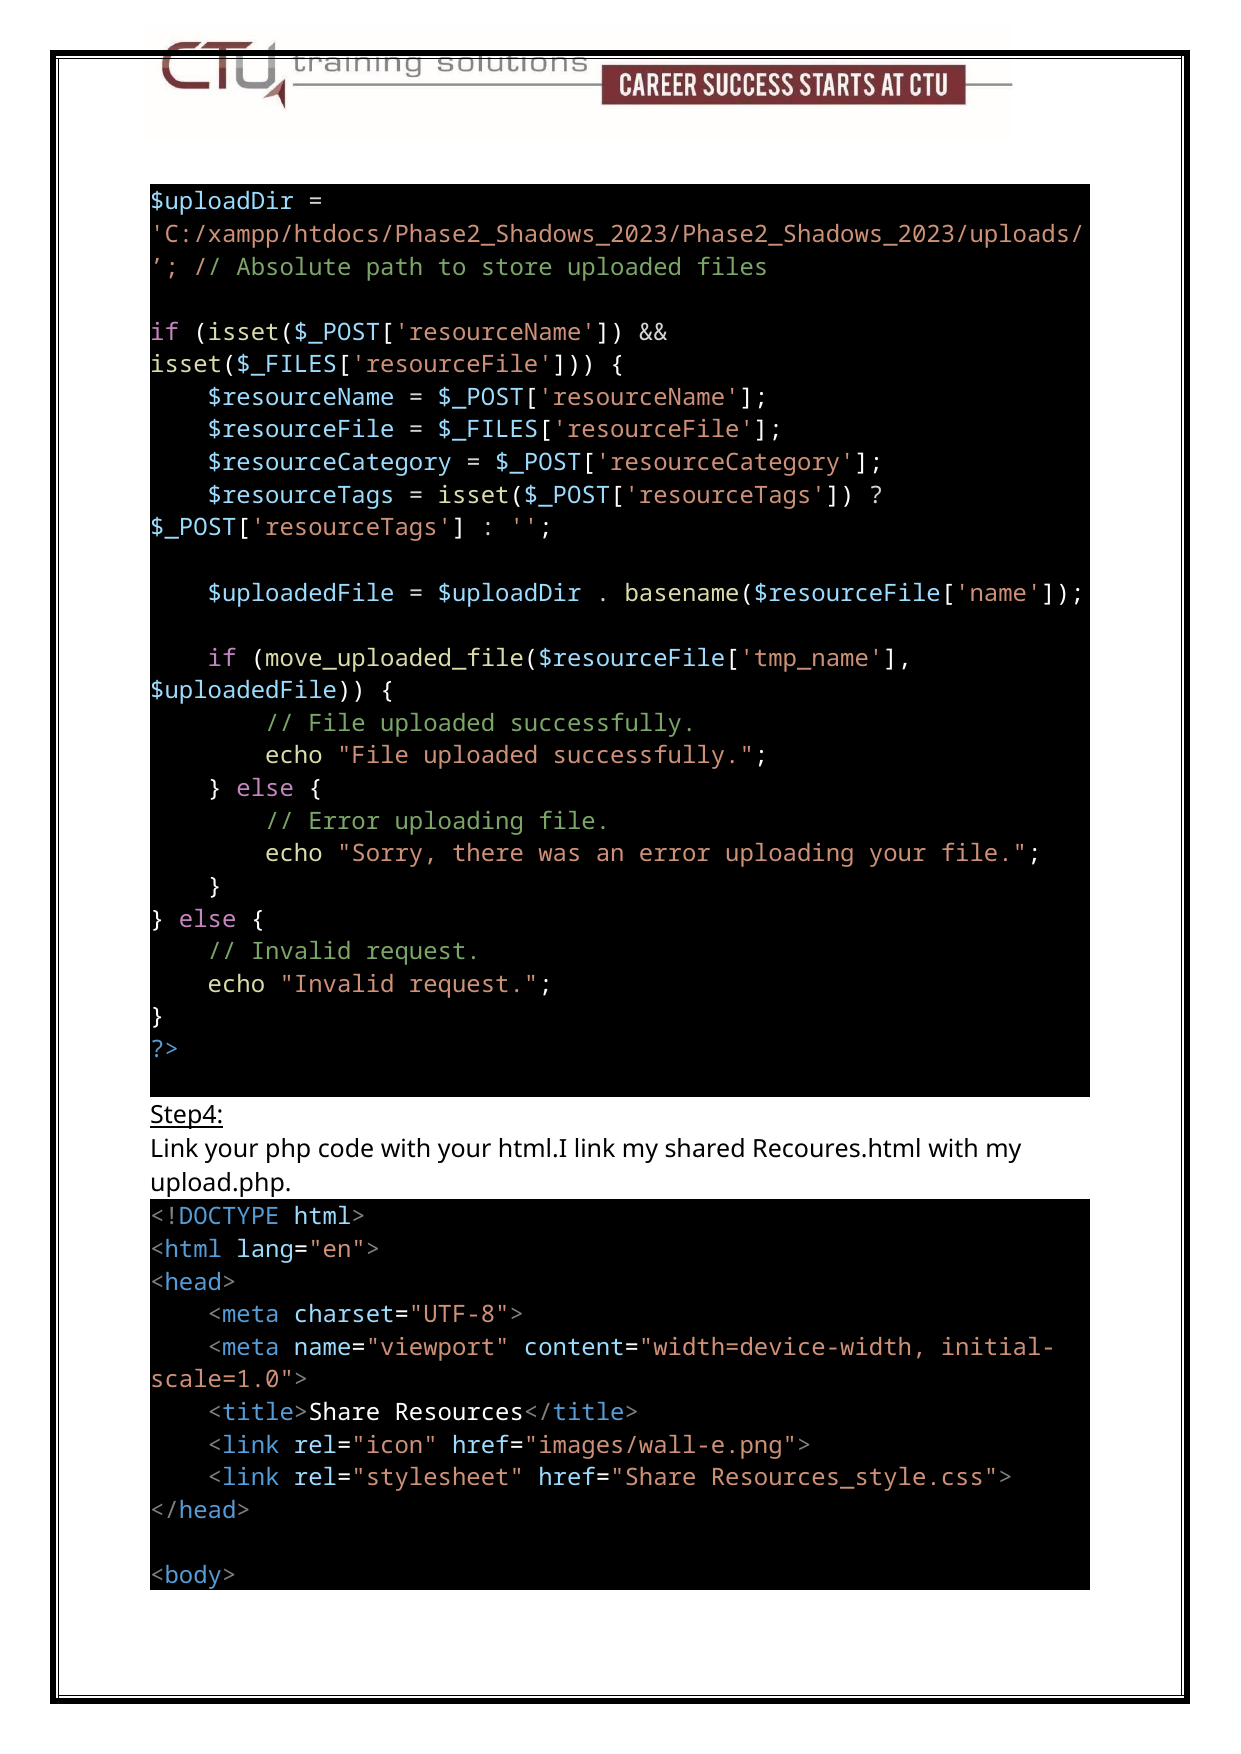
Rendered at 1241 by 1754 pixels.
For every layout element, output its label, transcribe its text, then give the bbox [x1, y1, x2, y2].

text echo "Sorry, there was an error uploading your file."; [150, 836, 1090, 869]
text echo "File uploaded successfully."; [150, 738, 1090, 771]
text } else { [150, 901, 1090, 934]
text $resourceName = $_POST['resourceName']; [150, 380, 1090, 412]
text } else { [150, 771, 1090, 803]
text <title>Share Resources</title> [150, 1395, 1090, 1427]
text if (move_uploaded_file($resourceFile['tmp_name'], $uploadedFile)) { [150, 641, 1090, 706]
text $resourceTags = isset($_POST['resourceTags']) ? $_POST['resourceTags'] : ''; [150, 477, 1090, 543]
text if (isset($_POST['resourceName']) && isset($_FILES['resourceFile'])) { [150, 314, 1090, 380]
text <body> [150, 1558, 1090, 1590]
text <link rel="icon" href="images/wall-e.png"> [150, 1427, 1090, 1460]
text </head> [150, 1493, 1090, 1525]
text // File uploaded successfully. [150, 706, 1090, 738]
text $resourceCategory = $_POST['resourceCategory']; [150, 445, 1090, 477]
text <head> [150, 1264, 1090, 1297]
text } [150, 999, 1090, 1032]
picture [145, 59, 1013, 140]
text $uploadedFile = $uploadDir . basename($resourceFile['name']); [150, 575, 1090, 608]
text Link your php code with your html.I link my shared Recoures.html with my upload.php. [150, 1131, 1090, 1199]
text <link rel="stylesheet" href="Share Resources_style.css"> [150, 1460, 1090, 1493]
text ?> [150, 1032, 1090, 1064]
text <meta name="viewport" content="width=device-width, initial-scale=1.0"> [150, 1329, 1090, 1395]
text $resourceFile = $_FILES['resourceFile']; [150, 412, 1090, 445]
picture [145, 25, 1013, 50]
text } [150, 869, 1090, 901]
text echo "Invalid request."; [150, 967, 1090, 999]
text // Invalid request. [150, 934, 1090, 967]
text <meta charset="UTF-8"> [150, 1297, 1090, 1329]
text Step4: [150, 1097, 1090, 1131]
text $uploadDir = 'C:/xampp/htdocs/Phase2_Shadows_2023/Phase2_Shadows_2023/uploads/’; // Absolute path to store uploaded files [150, 184, 1090, 282]
text // Error uploading file. [150, 803, 1090, 836]
text <!DOCTYPE html> [150, 1199, 1090, 1232]
text <html lang="en"> [150, 1232, 1090, 1264]
